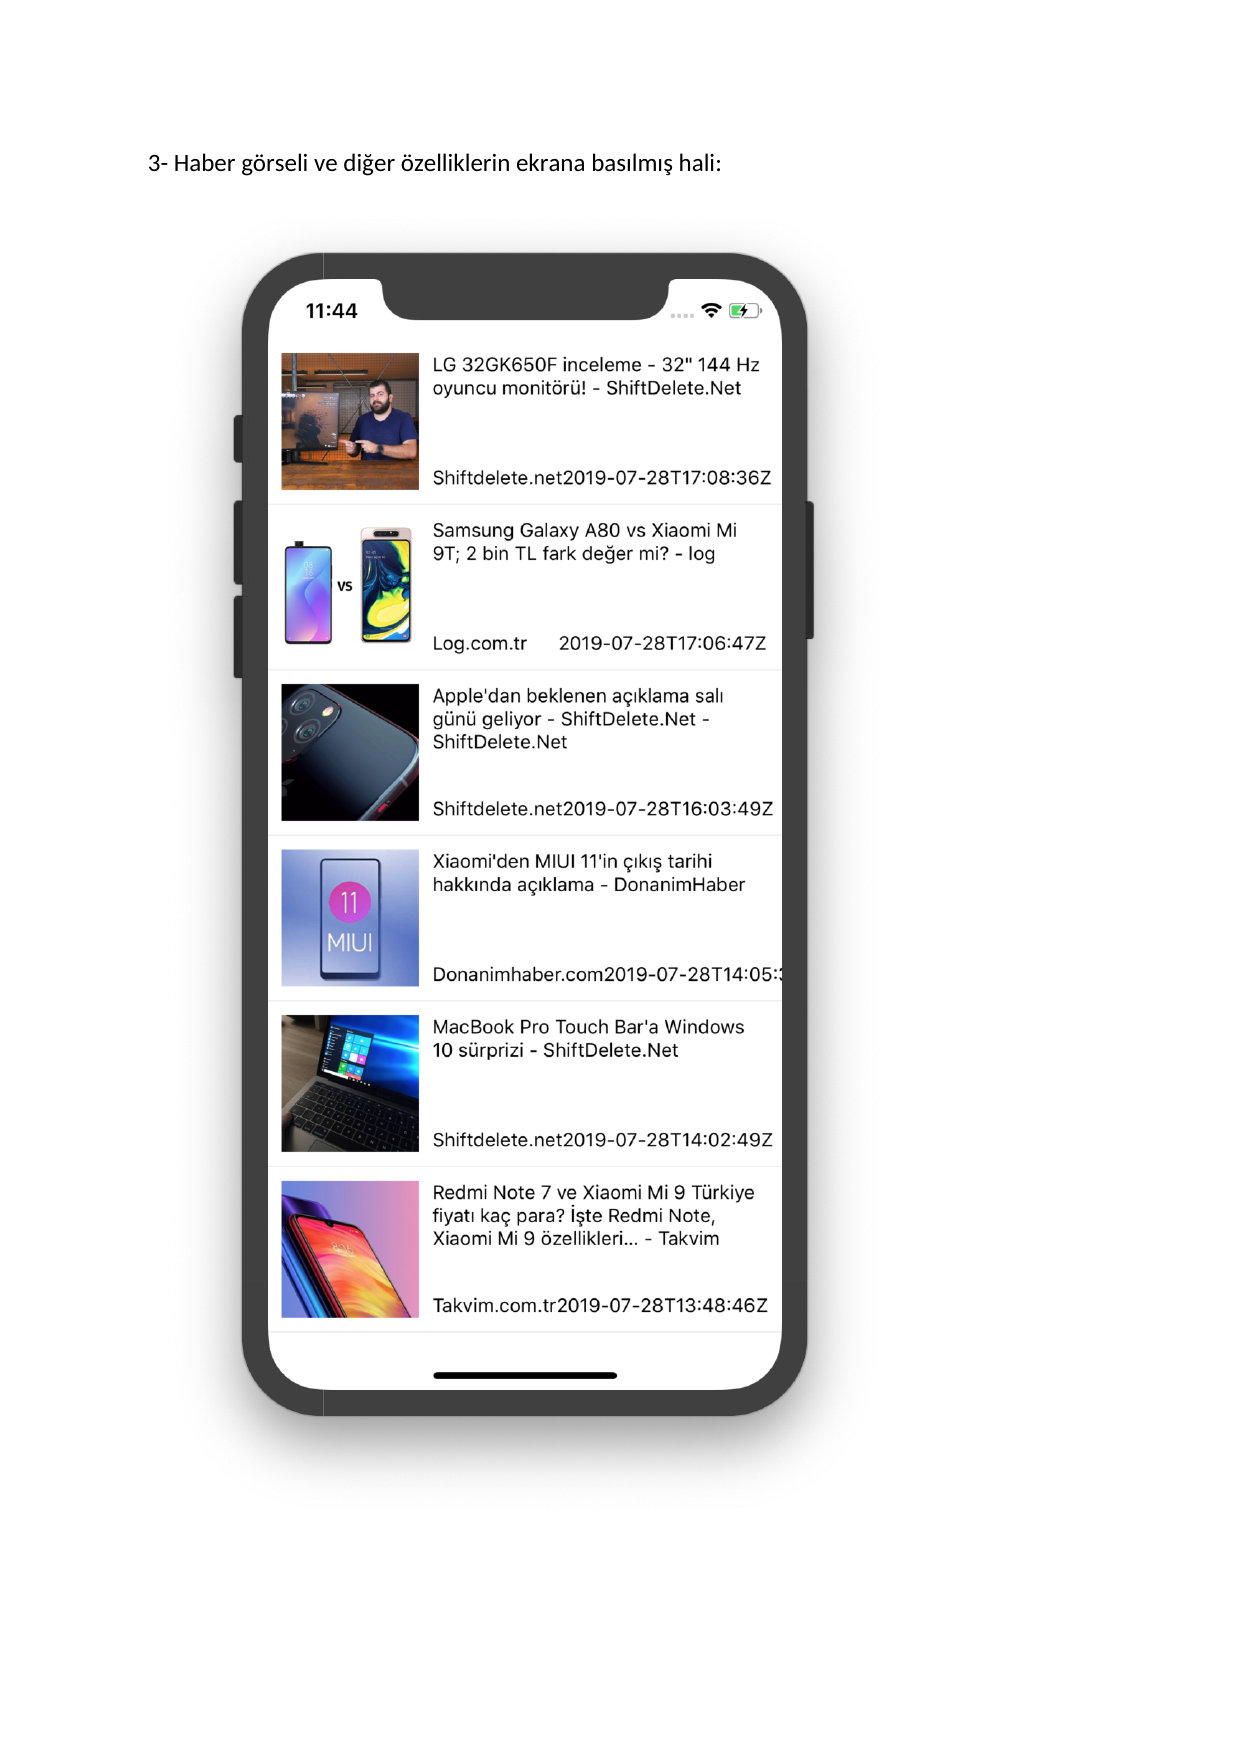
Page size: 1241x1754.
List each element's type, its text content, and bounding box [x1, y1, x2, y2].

text 3- Haber görseli ve diğer özelliklerin ekrana basılmış hali: [148, 148, 1093, 178]
picture [147, 197, 902, 1523]
